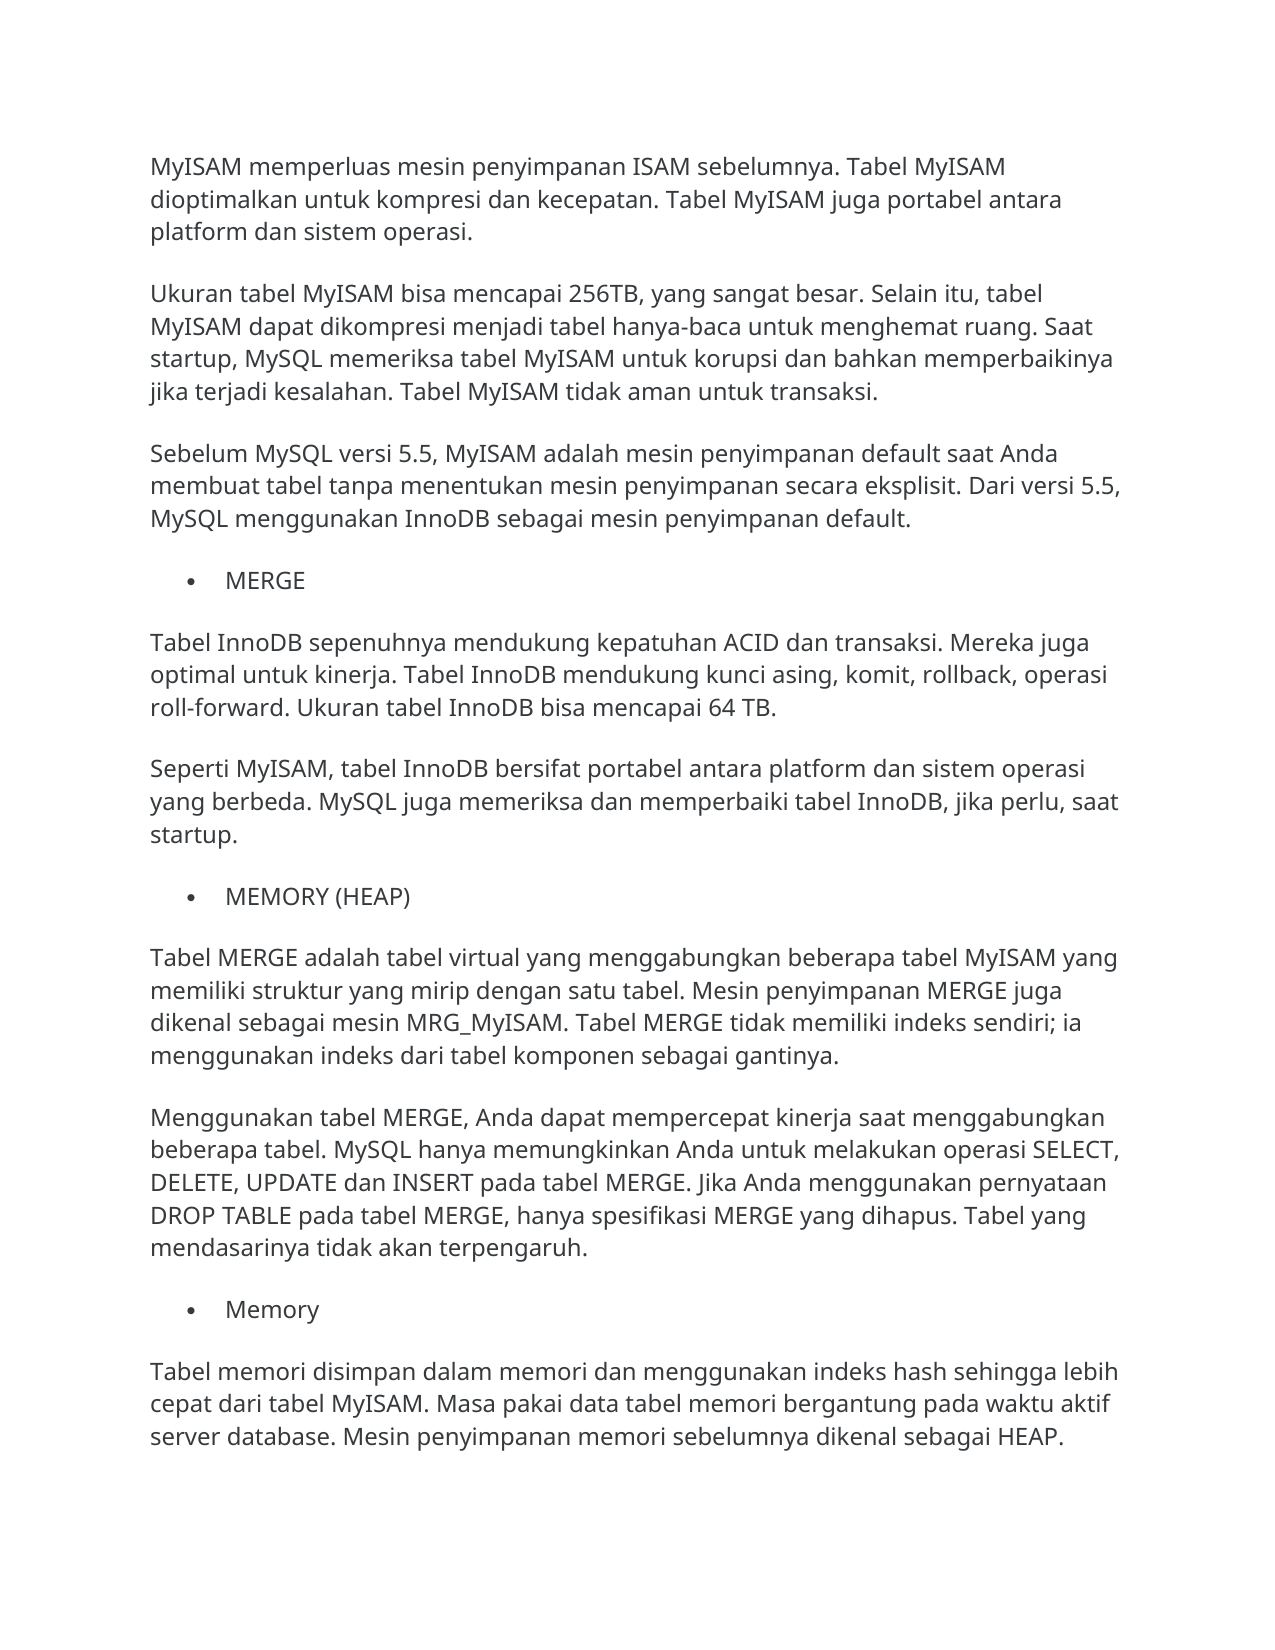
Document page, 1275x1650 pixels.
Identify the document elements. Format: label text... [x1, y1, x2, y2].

text Seperti MyISAM, tabel InnoDB bersifat portabel antara platform dan sistem operasi yang berbeda. MySQL juga memeriksa dan memperbaiki tabel InnoDB, jika perlu, saat startup. [150, 752, 1125, 850]
text Tabel memori disimpan dalam memori dan menggunakan indeks hash sehingga lebih cepat dari tabel MyISAM. Masa pakai data tabel memori bergantung pada waktu aktif server database. Mesin penyimpanan memori sebelumnya dikenal sebagai HEAP. [150, 1354, 1125, 1452]
list MEMORY (HEAP) [187, 879, 1125, 912]
list MERGE [187, 563, 1125, 596]
text Ukuran tabel MyISAM bisa mencapai 256TB, yang sangat besar. Selain itu, tabel MyISAM dapat dikompresi menjadi tabel hanya-baca untuk menghemat ruang. Saat startup, MySQL memeriksa tabel MyISAM untuk korupsi dan bahkan memperbaikinya jika terjadi kesalahan. Tabel MyISAM tidak aman untuk transaksi. [150, 277, 1125, 407]
text Sebelum MySQL versi 5.5, MyISAM adalah mesin penyimpanan default saat Anda membuat tabel tanpa menentukan mesin penyimpanan secara eksplisit. Dari versi 5.5, MySQL menggunakan InnoDB sebagai mesin penyimpanan default. [150, 437, 1125, 534]
text Tabel MERGE adalah tabel virtual yang menggabungkan beberapa tabel MyISAM yang memiliki struktur yang mirip dengan satu tabel. Mesin penyimpanan MERGE juga dikenal sebagai mesin MRG_MyISAM. Tabel MERGE tidak memiliki indeks sendiri; ia menggunakan indeks dari tabel komponen sebagai gantinya. [150, 941, 1125, 1071]
text Tabel InnoDB sepenuhnya mendukung kepatuhan ACID dan transaksi. Mereka juga optimal untuk kinerja. Tabel InnoDB mendukung kunci asing, komit, rollback, operasi roll-forward. Ukuran tabel InnoDB bisa mencapai 64 TB. [150, 625, 1125, 723]
text Menggunakan tabel MERGE, Anda dapat mempercepat kinerja saat menggabungkan beberapa tabel. MySQL hanya memungkinkan Anda untuk melakukan operasi SELECT, DELETE, UPDATE dan INSERT pada tabel MERGE. Jika Anda menggunakan pernyataan DROP TABLE pada tabel MERGE, hanya spesifikasi MERGE yang dihapus. Tabel yang mendasarinya tidak akan terpengaruh. [150, 1101, 1125, 1264]
list Memory [187, 1293, 1125, 1325]
text MyISAM memperluas mesin penyimpanan ISAM sebelumnya. Tabel MyISAM dioptimalkan untuk kompresi dan kecepatan. Tabel MyISAM juga portabel antara platform dan sistem operasi. [150, 150, 1125, 248]
